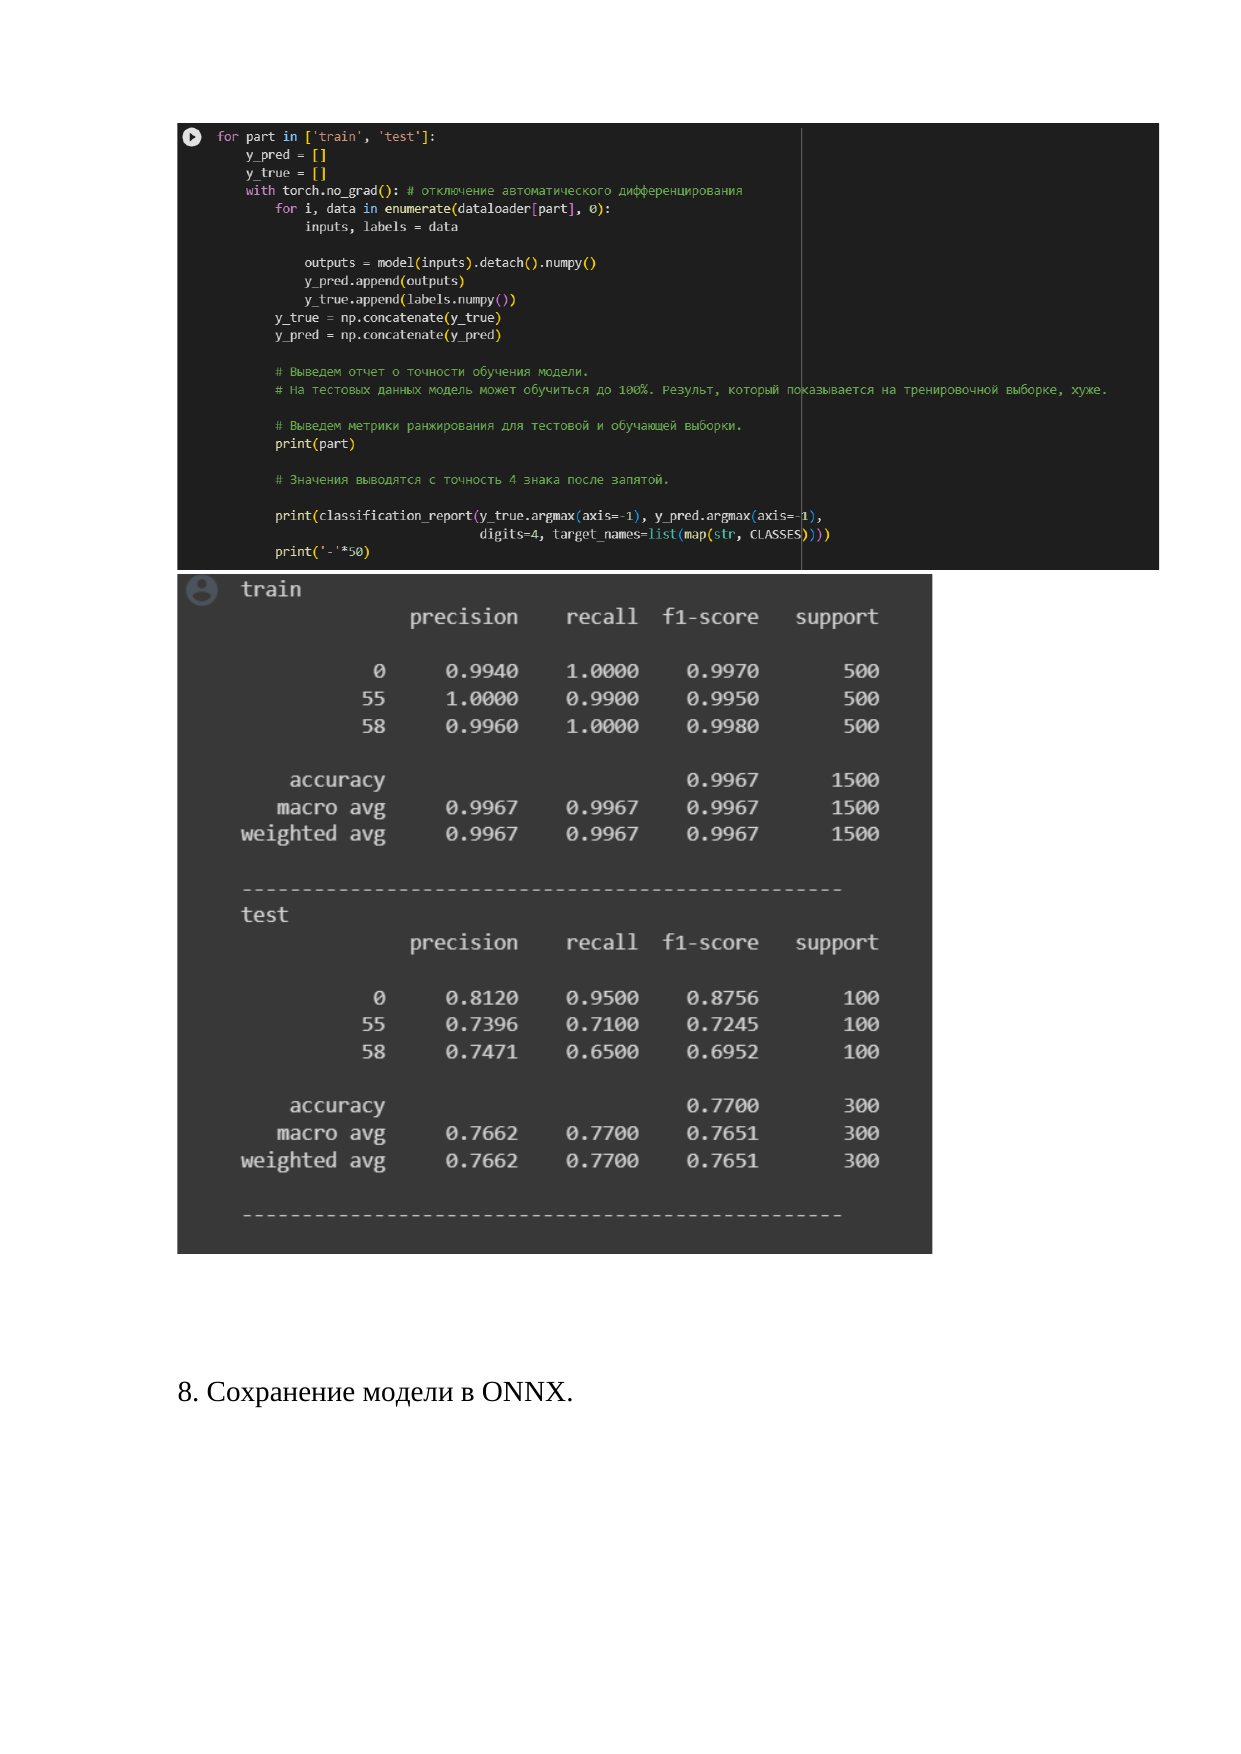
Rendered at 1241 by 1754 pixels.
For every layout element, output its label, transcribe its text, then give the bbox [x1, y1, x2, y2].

text 8. Сохранение модели в ONNX. [177, 1374, 1153, 1407]
picture [177, 123, 1160, 570]
picture [177, 574, 933, 1254]
